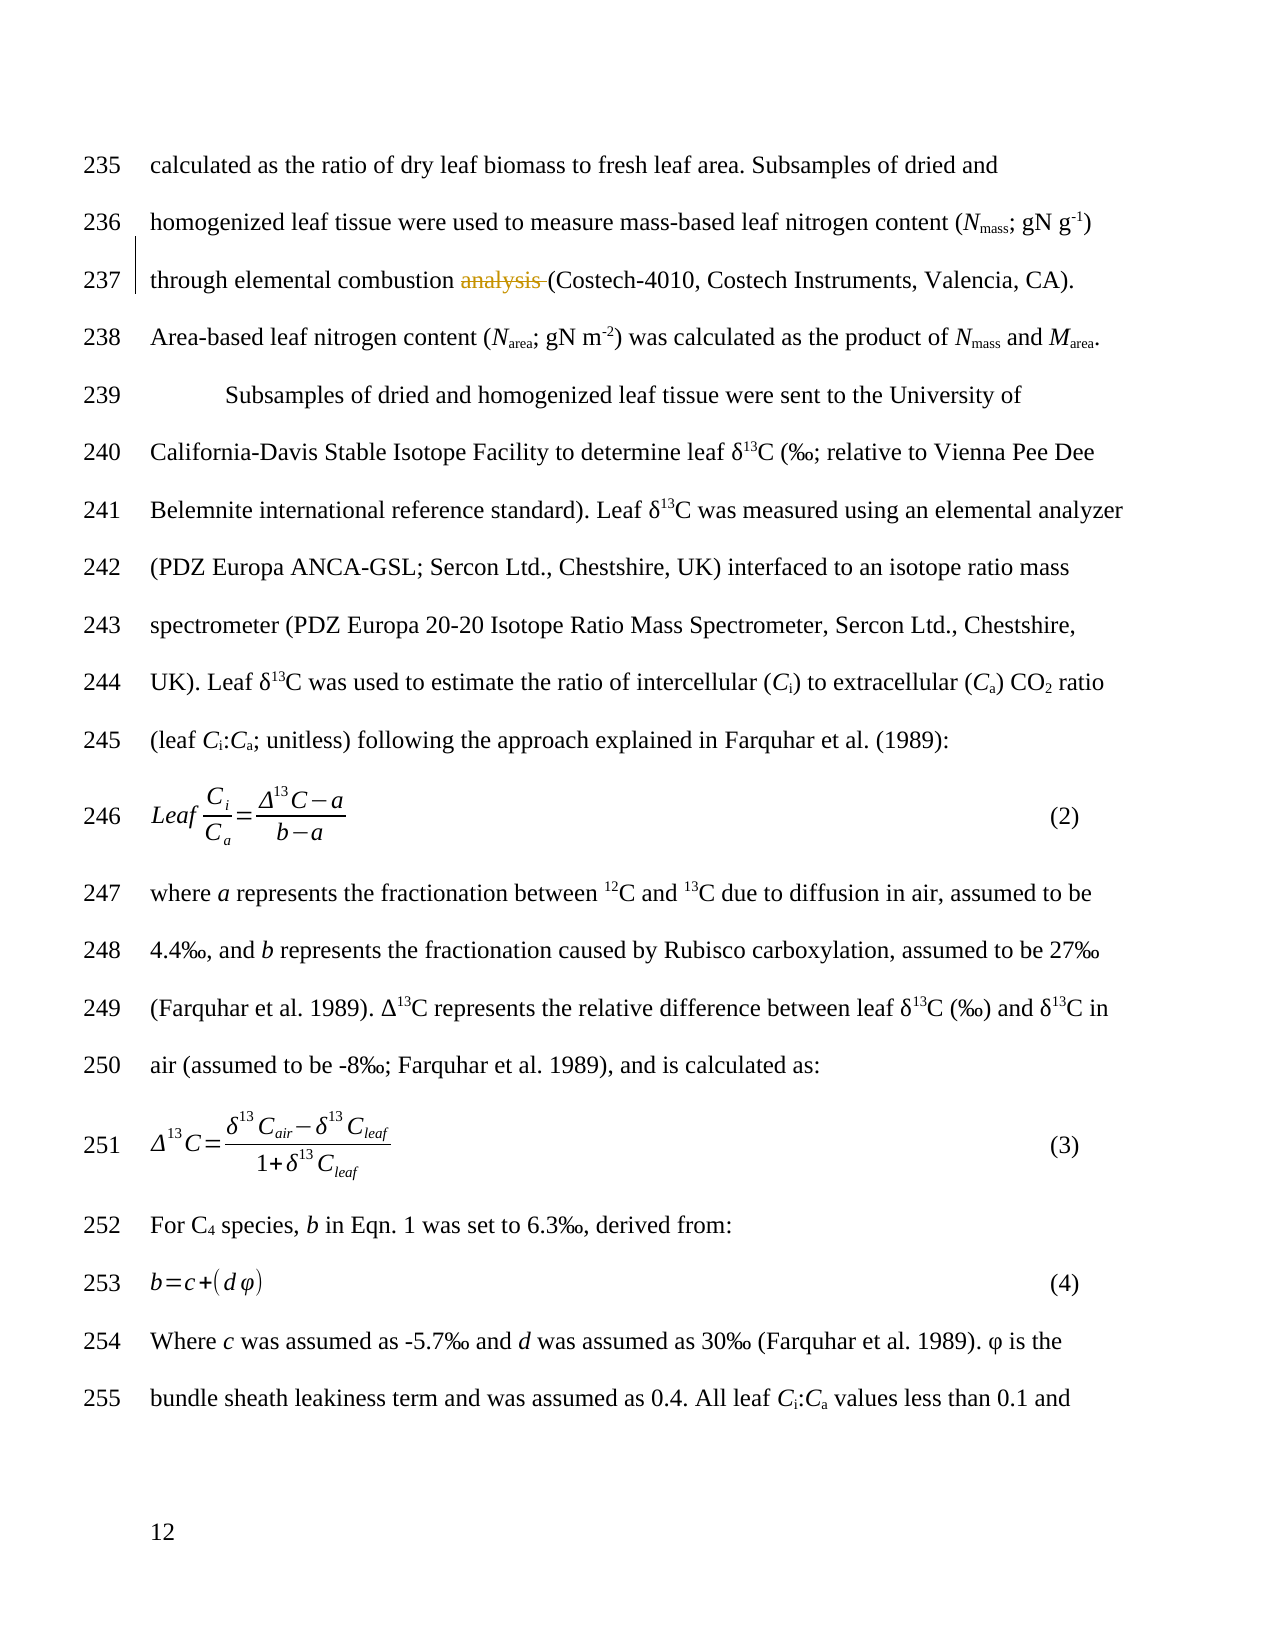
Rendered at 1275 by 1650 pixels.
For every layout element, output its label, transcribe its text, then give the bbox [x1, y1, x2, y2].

text For C4 species, b in Eqn. 1 was set to 6.3‰, derived from: [150, 1210, 1125, 1238]
text (3) [150, 1108, 1125, 1181]
text Subsamples of dried and homogenized leaf tissue were sent to the University of California-Davis Stable Isotope Facility to determine leaf δ13C (‰; relative to Vienna Pee Dee Belemnite international reference standard). Leaf δ13C was measured using an elemental analyzer (PDZ Europa ANCA-GSL; Sercon Ltd., Chestshire, UK) interfaced to an isotope ratio mass spectrometer (PDZ Europa 20-20 Isotope Ratio Mass Spectrometer, Sercon Ltd., Chestshire, UK). Leaf δ13C was used to estimate the ratio of intercellular (Ci) to extracellular (Ca) CO2 ratio (leaf Ci:Ca; unitless) following the approach explained in Farquhar et al. (1989): [150, 380, 1125, 754]
text (4) [150, 1267, 1125, 1297]
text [150, 150, 1125, 351]
text where a represents the fractionation between 12C and 13C due to diffusion in air, assumed to be 4.4‰, and b represents the fractionation caused by Rubisco carboxylation, assumed to be 27‰ (Farquhar et al. 1989). Δ13C represents the relative difference between leaf δ13C (‰) and δ13C in air (assumed to be -8‰; Farquhar et al. 1989), and is calculated as: [150, 878, 1125, 1079]
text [150, 1326, 1125, 1412]
text (2) [150, 782, 1125, 849]
